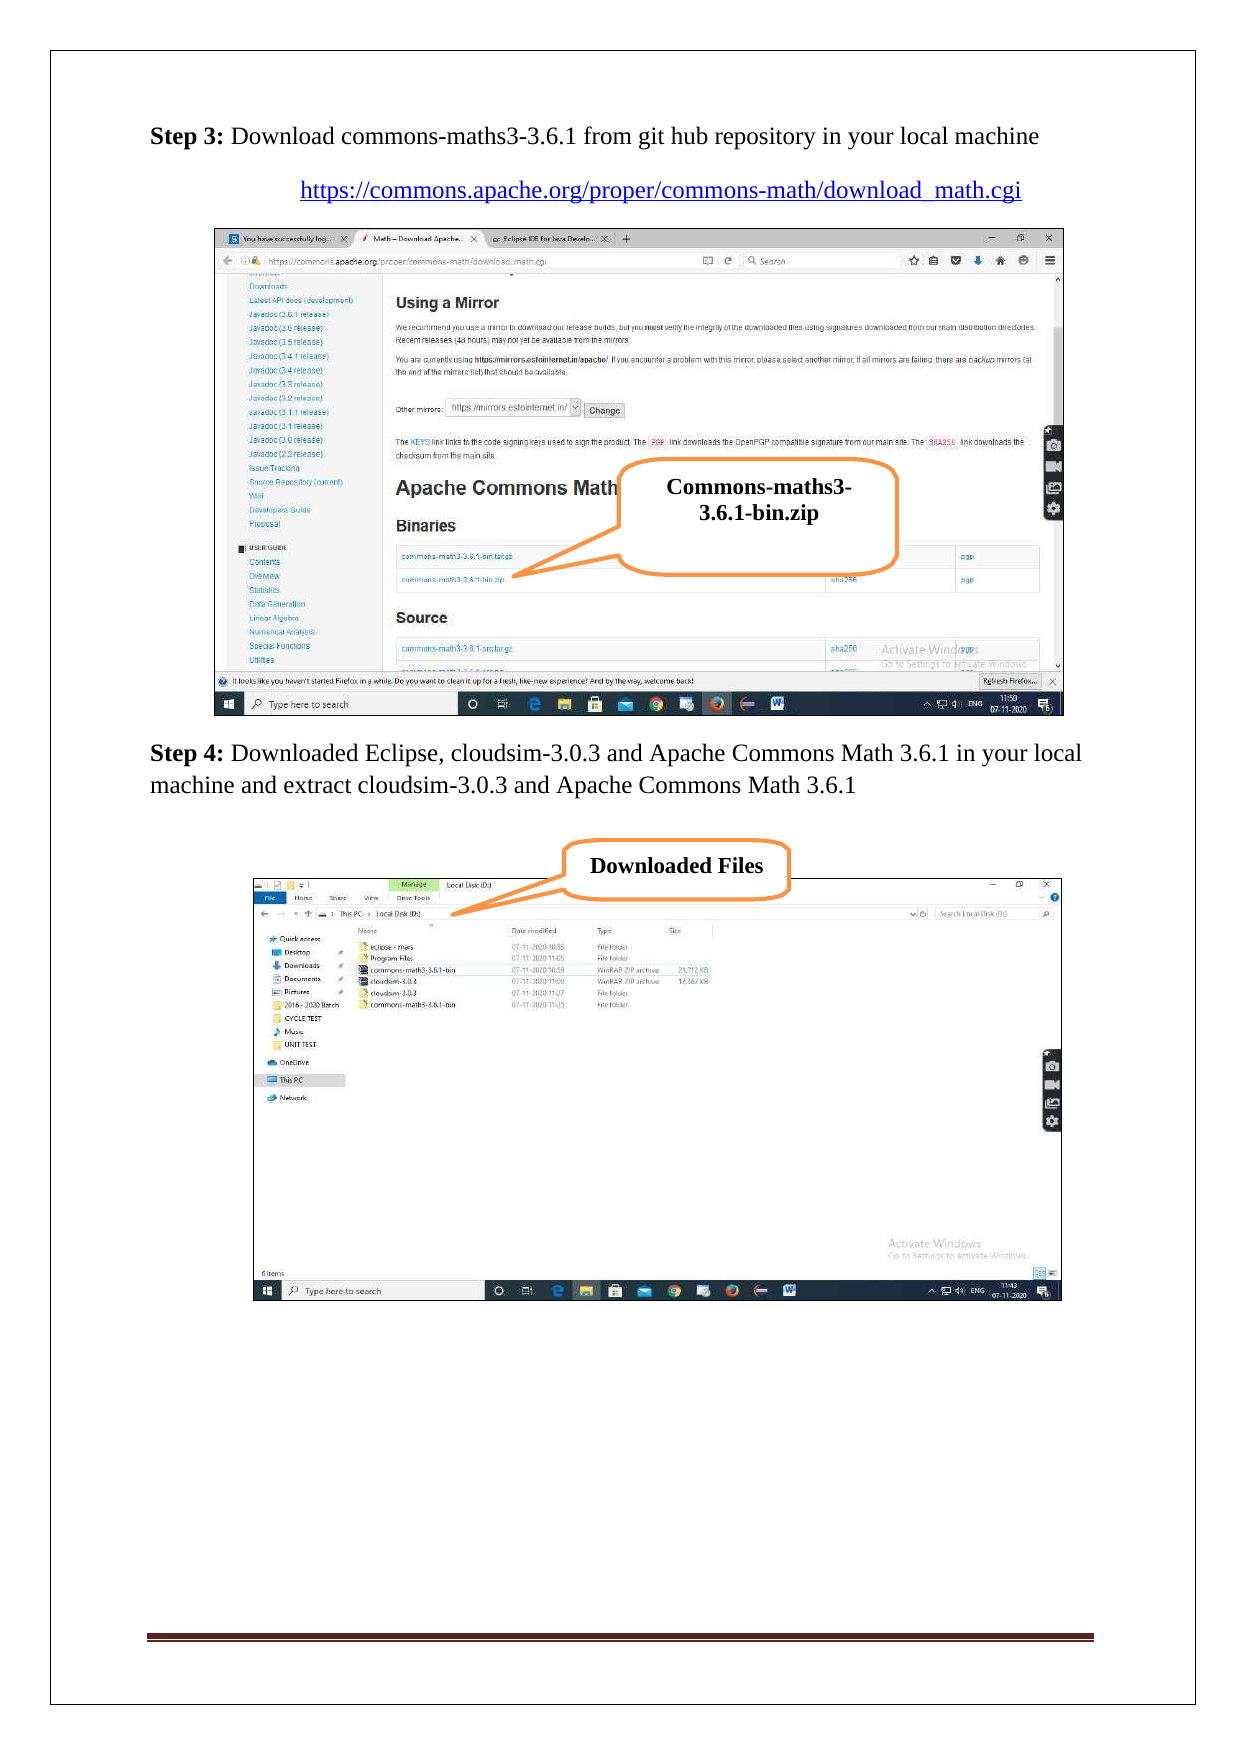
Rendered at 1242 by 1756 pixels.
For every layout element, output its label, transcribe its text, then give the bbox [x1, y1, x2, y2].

picture [254, 879, 1061, 1300]
picture [215, 229, 1063, 715]
text Step 3: Download commons-maths3-3.6.1 from git hub repository in your local machine https://commons.apache.org/proper/commons-math/download_math.cgi [150, 121, 1041, 204]
text Step 4: Downloaded Eclipse, cloudsim-3.0.3 and Apache Commons Math 3.6.1 in your local machine and extract cloudsim-3.0.3 and Apache Commons Math 3.6.1 [150, 738, 1084, 798]
